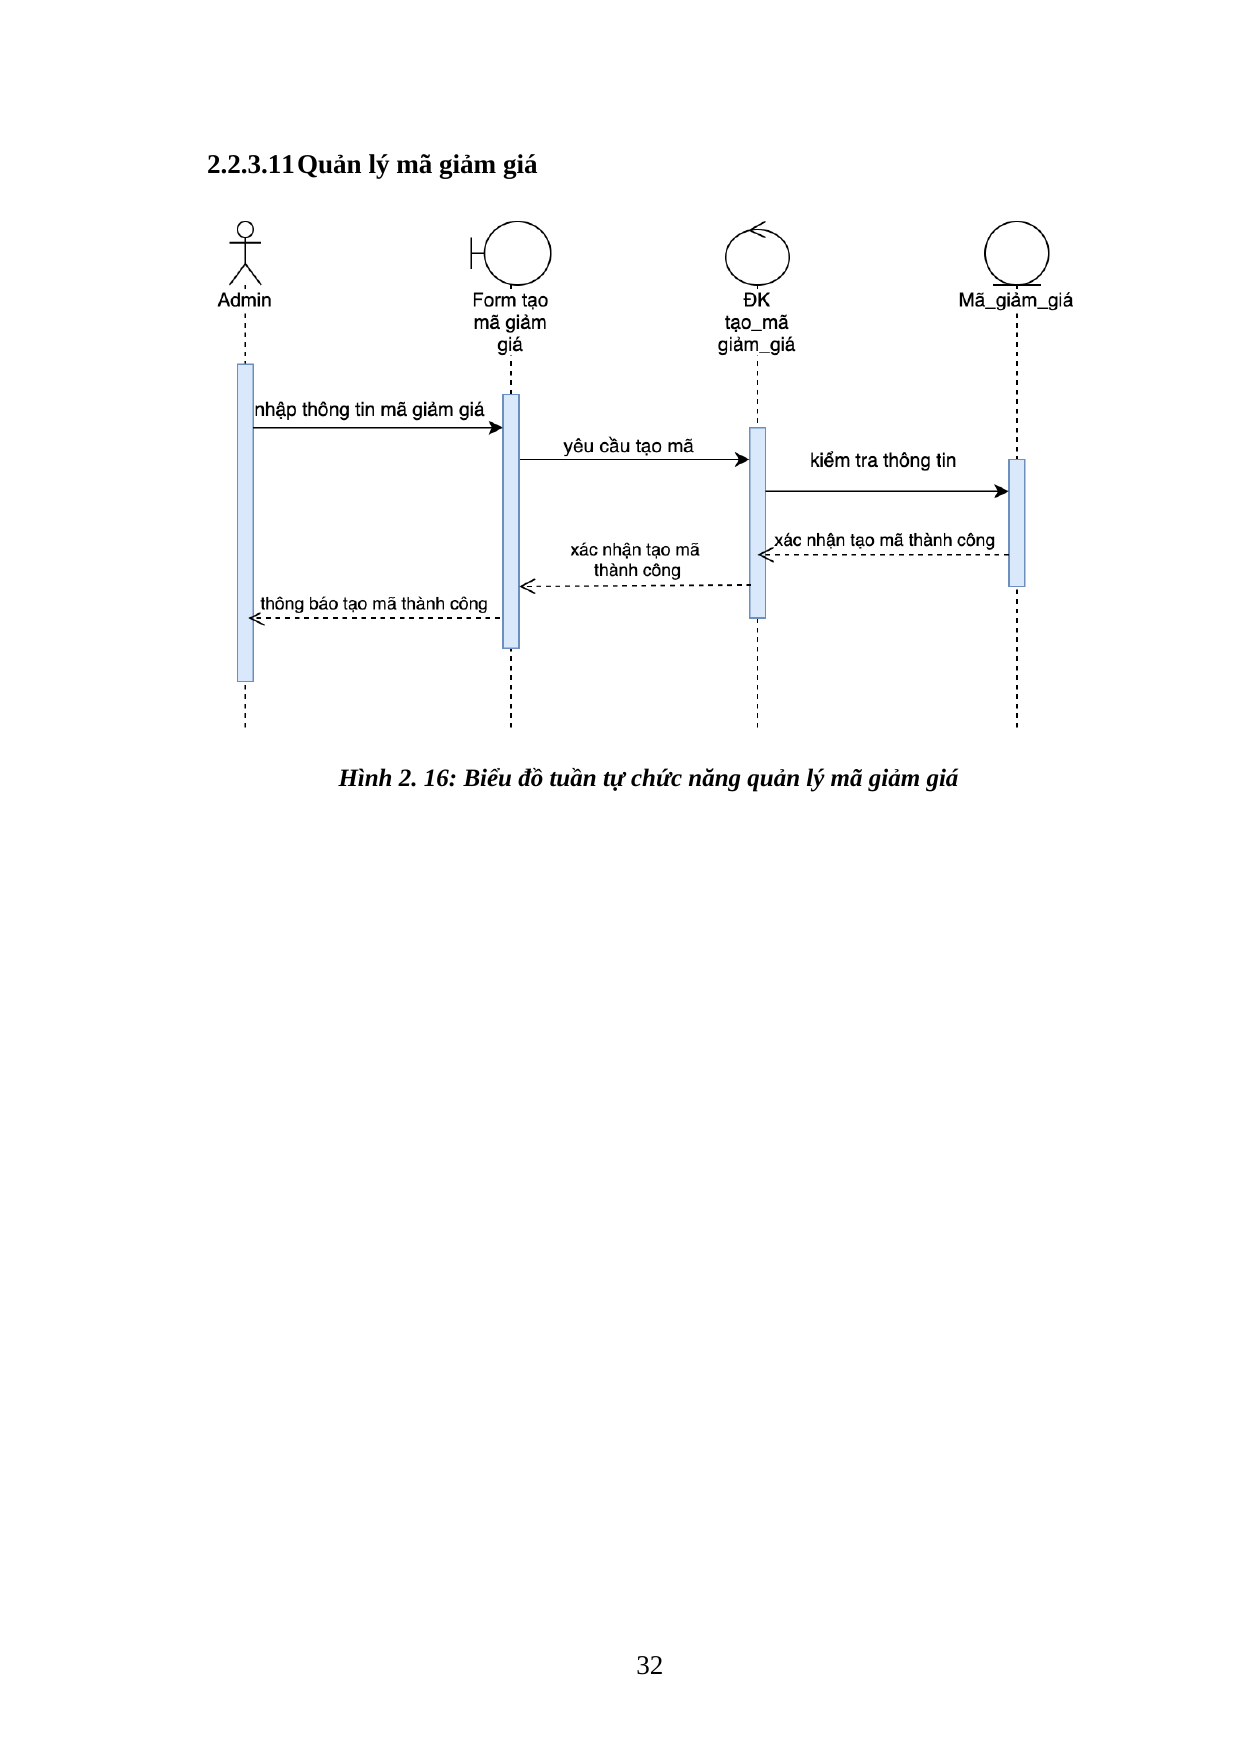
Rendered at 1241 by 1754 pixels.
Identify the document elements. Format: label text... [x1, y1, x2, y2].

picture [206, 191, 1092, 751]
text Hình 2. 16: Biểu đồ tuần tự chức năng quản lý mã giảm giá [207, 763, 1092, 792]
subtitle Quản lý mã giảm giá [207, 148, 1092, 179]
